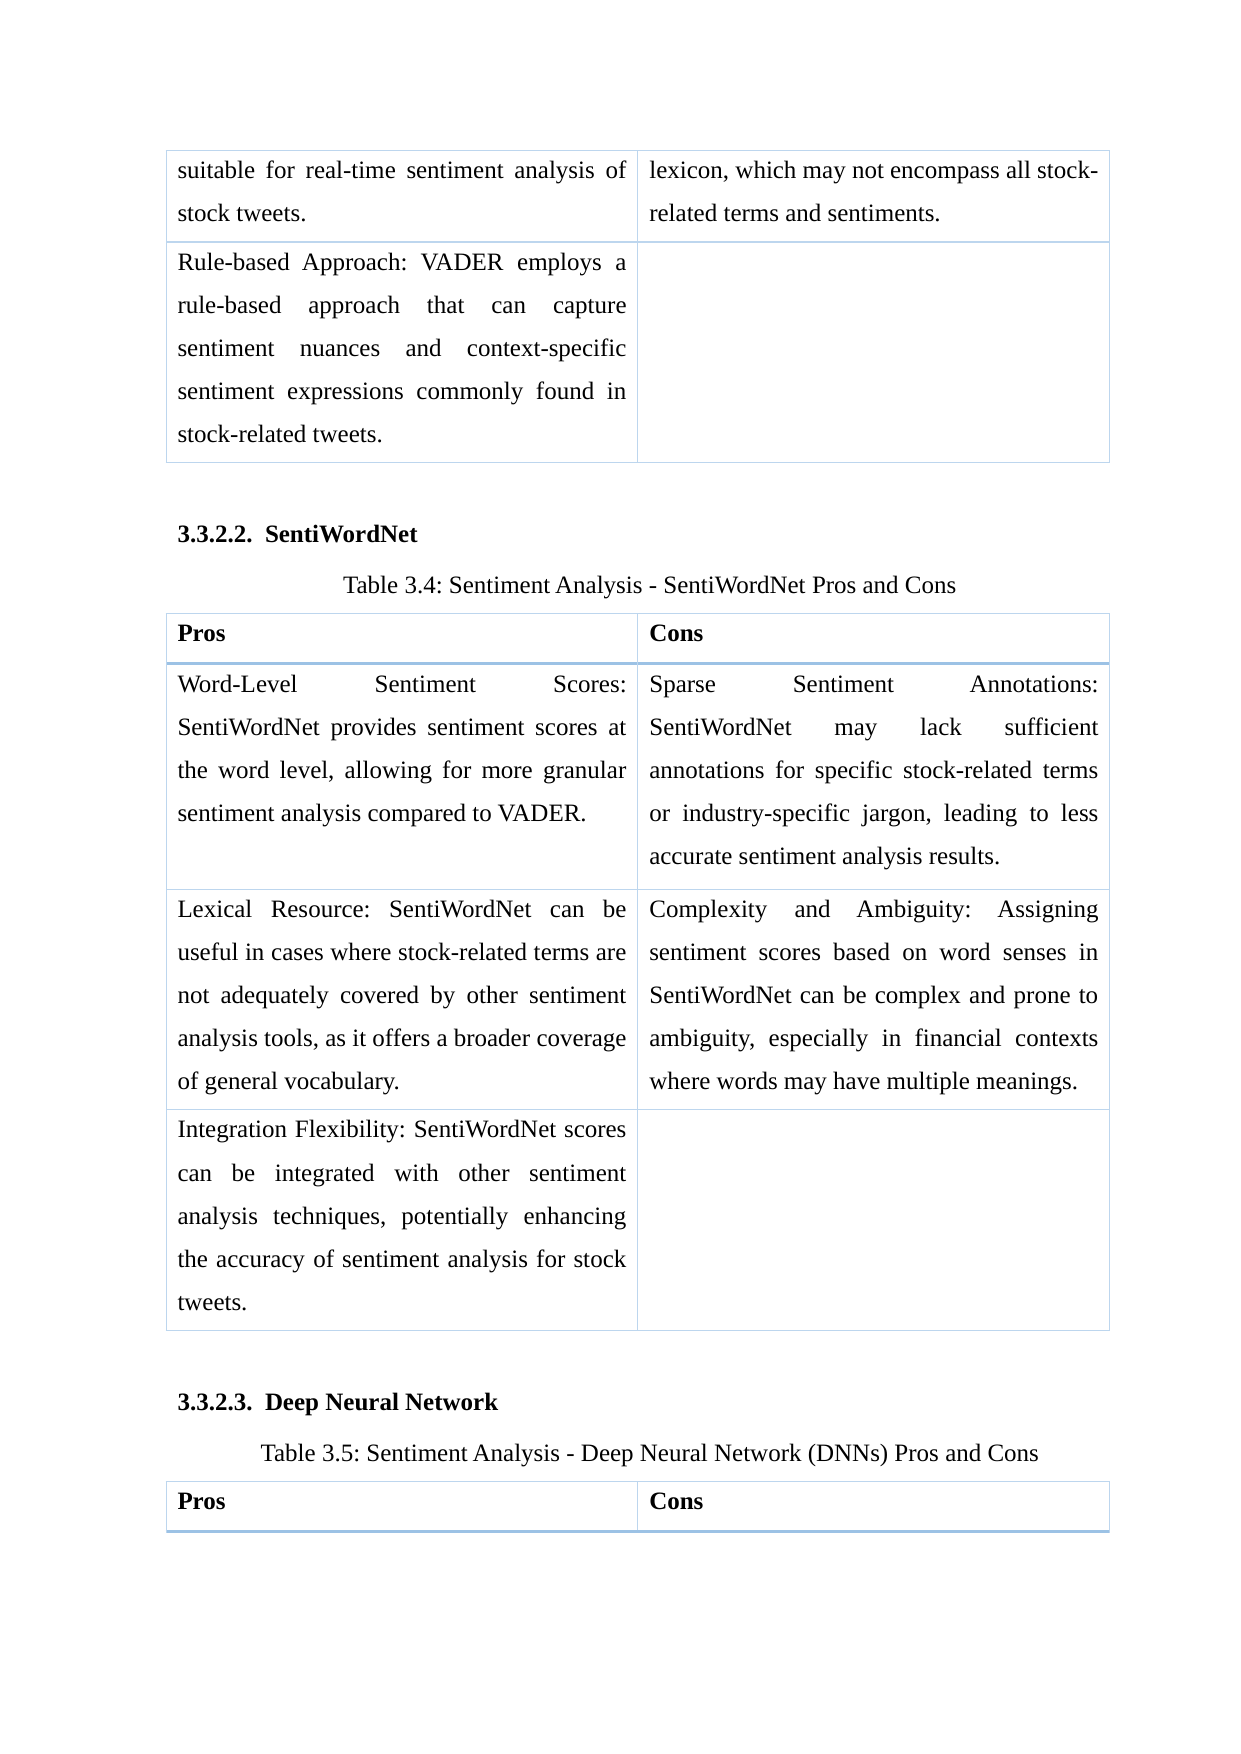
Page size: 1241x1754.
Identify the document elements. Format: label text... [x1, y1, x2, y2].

table_cell Integration Flexibility: SentiWordNet scores can be integrated with other sentiment analysis techniques, potentially enhancing the accuracy of sentiment analysis for stock tweets. [167, 1110, 637, 1330]
table_cell Word-Level Sentiment Scores: SentiWordNet provides sentiment scores at the word level, allowing for more granular sentiment analysis compared to VADER. [167, 665, 637, 888]
table_header Pros [167, 614, 637, 662]
table_cell Complexity and Ambiguity: Assigning sentiment scores based on word senses in SentiWordNet can be complex and prone to ambiguity, especially in financial contexts where words may have multiple meanings. [638, 890, 1109, 1109]
table_cell Rule-based Approach: VADER employs a rule-based approach that can capture sentiment nuances and context-specific sentiment expressions commonly found in stock-related tweets. [167, 243, 637, 462]
text Table 3.5: Sentiment Analysis - Deep Neural Network (DNNs) Pros and Cons [177, 1438, 1122, 1467]
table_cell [638, 151, 1109, 241]
text Table 3.4: Sentiment Analysis - SentiWordNet Pros and Cons [177, 570, 1122, 599]
table_header Cons [638, 1482, 1109, 1529]
table_header Cons [638, 614, 1109, 662]
table_cell [638, 243, 1109, 462]
subtitle SentiWordNet [177, 519, 1122, 547]
subtitle Deep Neural Network [177, 1387, 1122, 1415]
table_cell Lexical Resource: SentiWordNet can be useful in cases where stock-related terms are not adequately covered by other sentiment analysis tools, as it offers a broader coverage of general vocabulary. [167, 890, 637, 1109]
table_cell [638, 1110, 1109, 1330]
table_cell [167, 151, 637, 241]
table_header Pros [167, 1482, 637, 1529]
table_cell Sparse Sentiment Annotations: SentiWordNet may lack sufficient annotations for specific stock-related terms or industry-specific jargon, leading to less accurate sentiment analysis results. [638, 665, 1109, 888]
